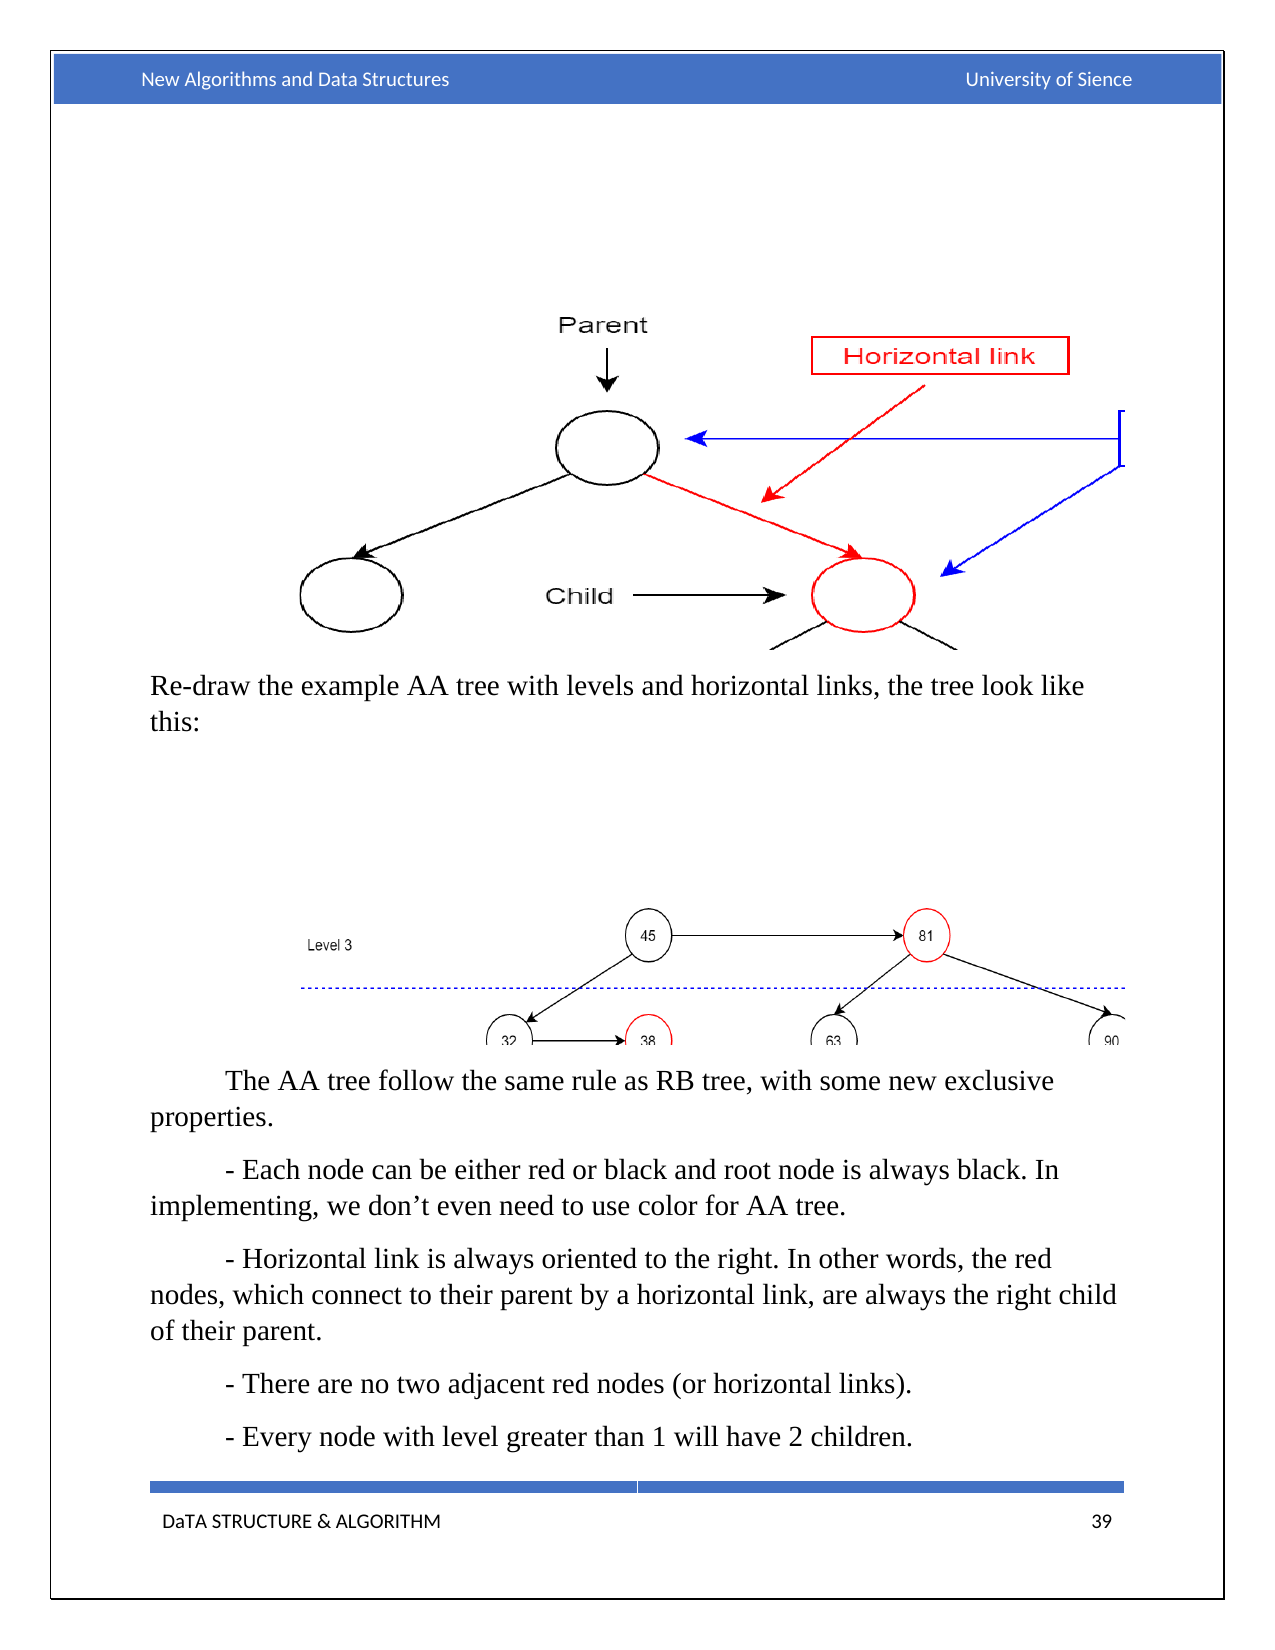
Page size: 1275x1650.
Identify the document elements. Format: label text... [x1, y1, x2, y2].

text - Every node with level greater than 1 will have 2 children. [150, 1419, 1124, 1453]
text Re-draw the example AA tree with levels and horizontal links, the tree look like this: [150, 668, 1124, 738]
text - There are no two adjacent red nodes (or horizontal links). [150, 1366, 1124, 1400]
text - Horizontal link is always oriented to the right. In other words, the red nodes, which connect to their parent by a horizontal link, are always the right child of their parent. [150, 1241, 1124, 1347]
text The AA tree follow the same rule as RB tree, with some new exclusive properties. [150, 1063, 1124, 1133]
text - Each node can be either red or black and root node is always black. In implementing, we don’t even need to use color for AA tree. [150, 1152, 1124, 1222]
